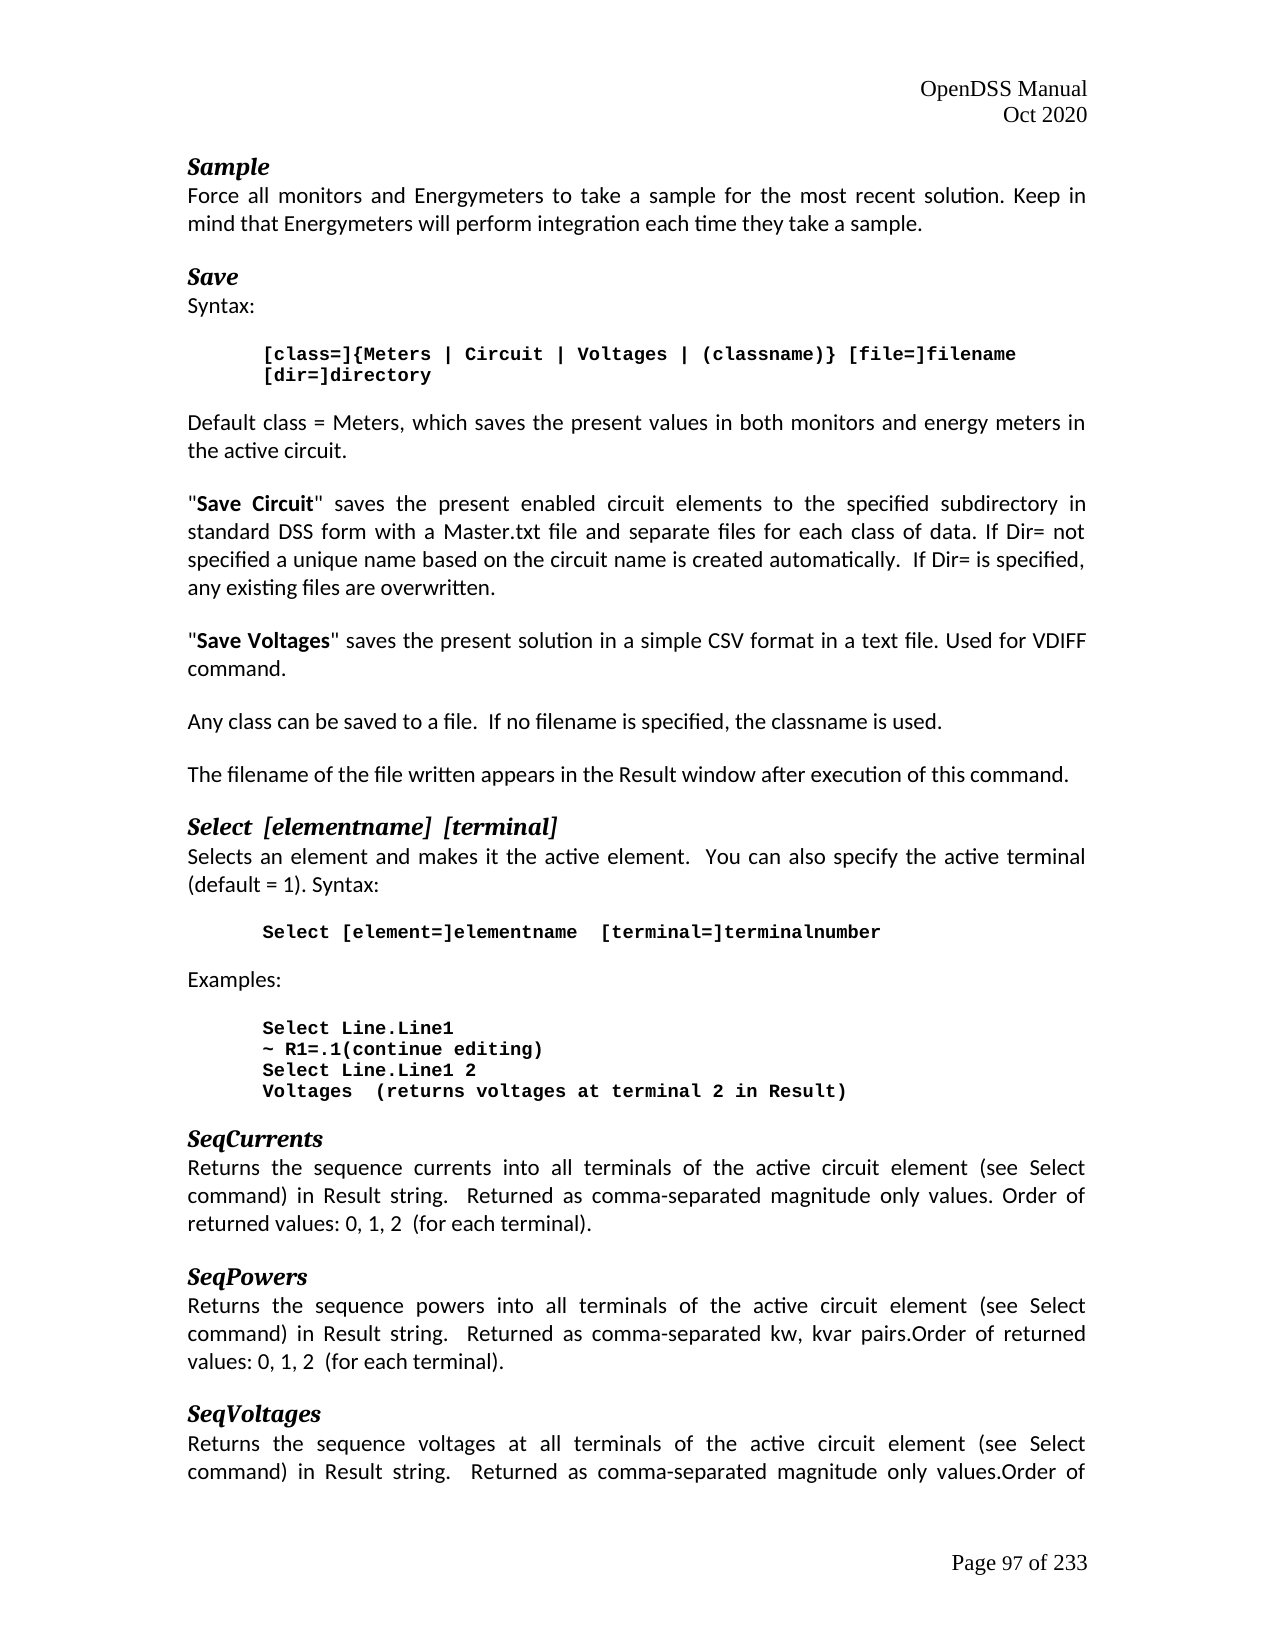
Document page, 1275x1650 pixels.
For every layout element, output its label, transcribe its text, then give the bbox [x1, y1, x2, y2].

text ~ R1=.1(continue editing) [262, 1040, 1087, 1061]
text Returns the sequence currents into all terminals of the active circuit element (see Select command) in Result string. Returned as comma-separated magnitude only values. Order of returned values: 0, 1, 2 (for each terminal). [187, 1153, 1087, 1238]
text Examples: [187, 966, 1087, 993]
subtitle SeqPowers [187, 1263, 1087, 1291]
text [class=]{Meters | Circuit | Voltages | (classname)} [file=]filename [dir=]directory [262, 344, 1087, 387]
text Select [element=]elementname [terminal=]terminalnumber [262, 923, 1087, 944]
text "Save Voltages" saves the present solution in a simple CSV format in a text file. Used for VDIFF command. [187, 626, 1087, 682]
text The filename of the file written appears in the Result window after execution of this command. [187, 760, 1087, 788]
subtitle Save [187, 262, 1087, 291]
text Any class can be saved to a file. If no filename is specified, the classname is used. [187, 707, 1087, 735]
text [187, 1429, 1087, 1485]
text Select Line.Line1 [262, 1018, 1087, 1040]
subtitle SeqCurrents [187, 1125, 1087, 1153]
text Force all monitors and Energymeters to take a sample for the most recent solution. Keep in mind that Energymeters will perform integration each time they take a sample. [187, 181, 1087, 237]
text Voltages (returns voltages at terminal 2 in Result) [262, 1082, 1087, 1103]
subtitle Select [elementname] [terminal] [187, 813, 1087, 842]
text Returns the sequence powers into all terminals of the active circuit element (see Select command) in Result string. Returned as comma-separated kw, kvar pairs.Order of returned values: 0, 1, 2 (for each terminal). [187, 1291, 1087, 1375]
text Syntax: [187, 291, 1087, 319]
text Select Line.Line1 2 [262, 1061, 1087, 1082]
subtitle SeqVoltages [187, 1400, 1087, 1429]
text Default class = Meters, which saves the present values in both monitors and energy meters in the active circuit. [187, 408, 1087, 464]
text "Save Circuit" saves the present enabled circuit elements to the specified subdirectory in standard DSS form with a Master.txt file and separate files for each class of data. If Dir= not specified a unique name based on the circuit name is created automatically. If Dir= is specified, any existing files are overwritten. [187, 489, 1087, 601]
text Selects an element and makes it the active element. You can also specify the active terminal (default = 1). Syntax: [187, 842, 1087, 898]
subtitle Sample [187, 153, 1087, 181]
